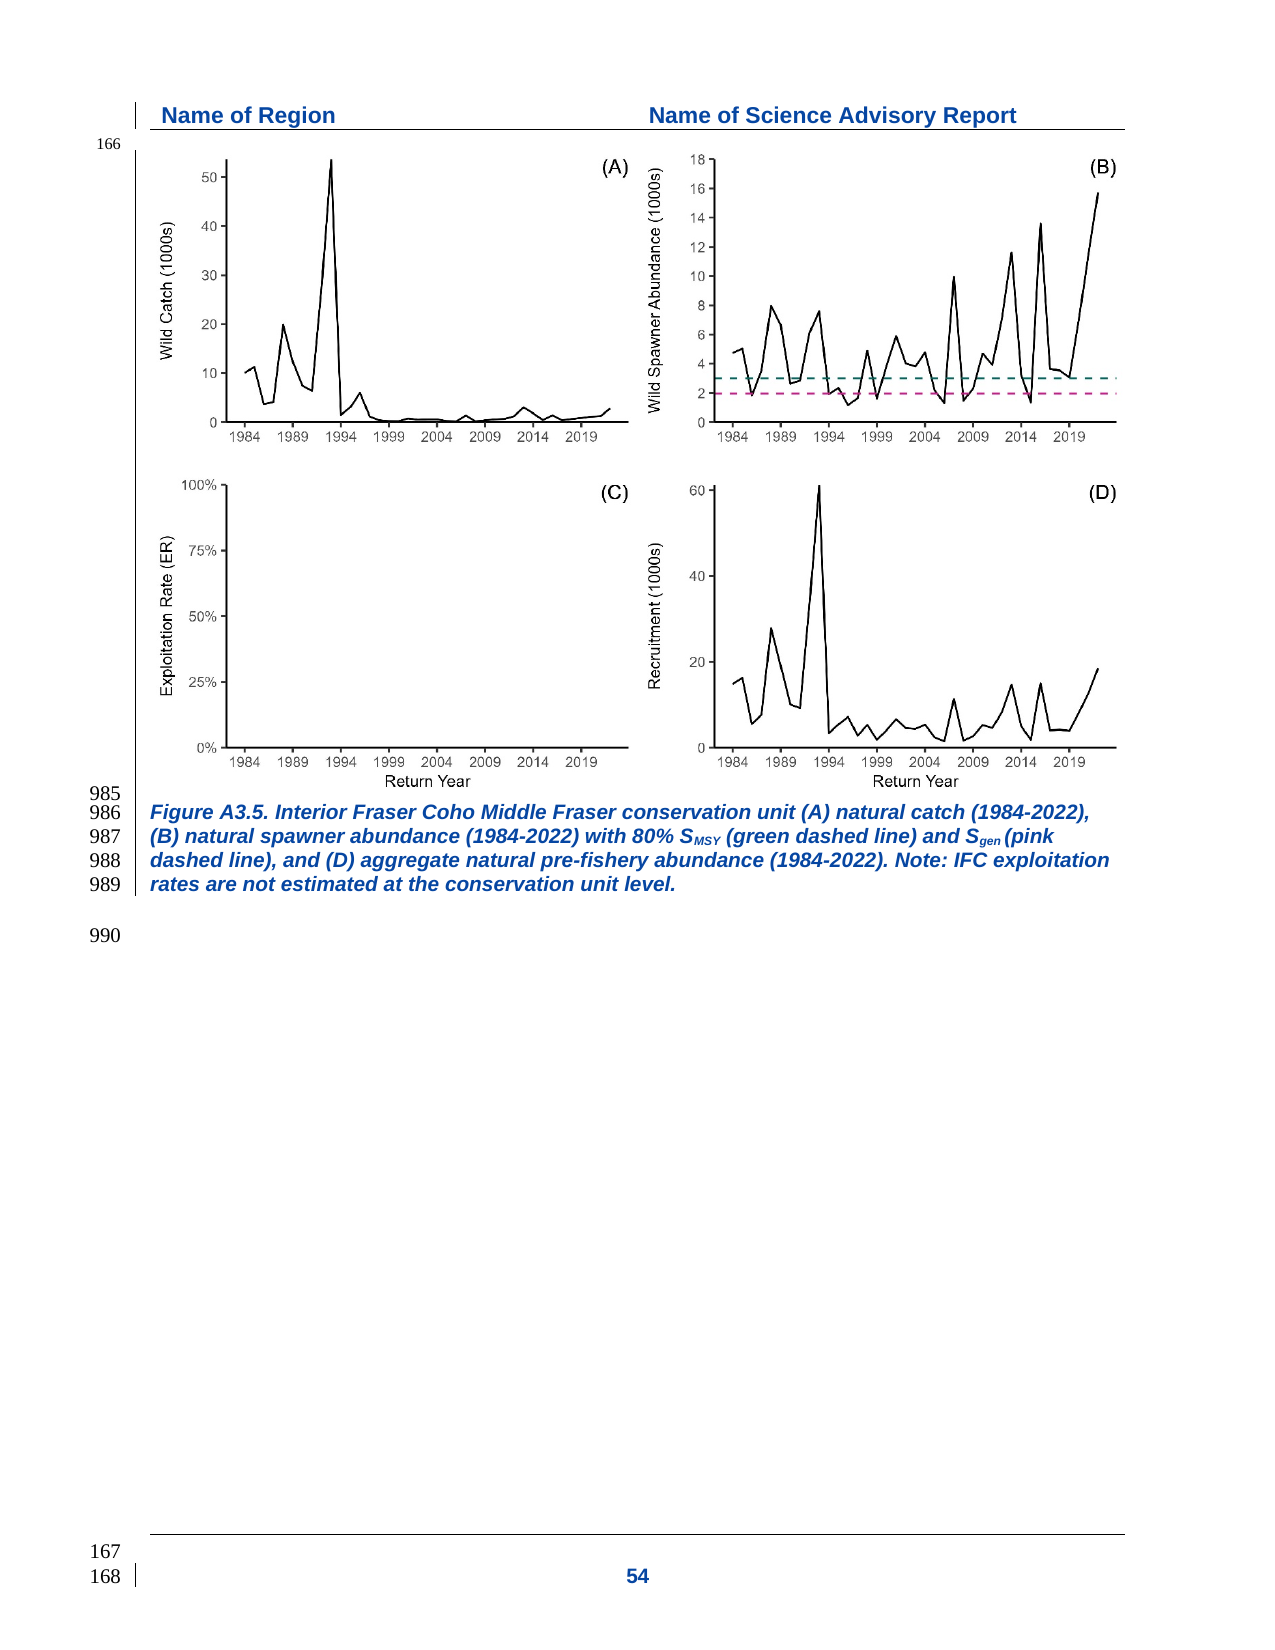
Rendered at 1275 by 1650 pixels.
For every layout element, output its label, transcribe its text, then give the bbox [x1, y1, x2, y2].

text Figure A3.5. Interior Fraser Coho Middle Fraser conservation unit (A) natural catch (1984-2022), (B) natural spawner abundance (1984-2022) with 80% SMSY (green dashed line) and Sgen (pink dashed line), and (D) aggregate natural pre-fishery abundance (1984-2022). Note: IFC exploitation rates are not estimated at the conservation unit level. [150, 800, 1125, 896]
picture [150, 150, 1125, 800]
